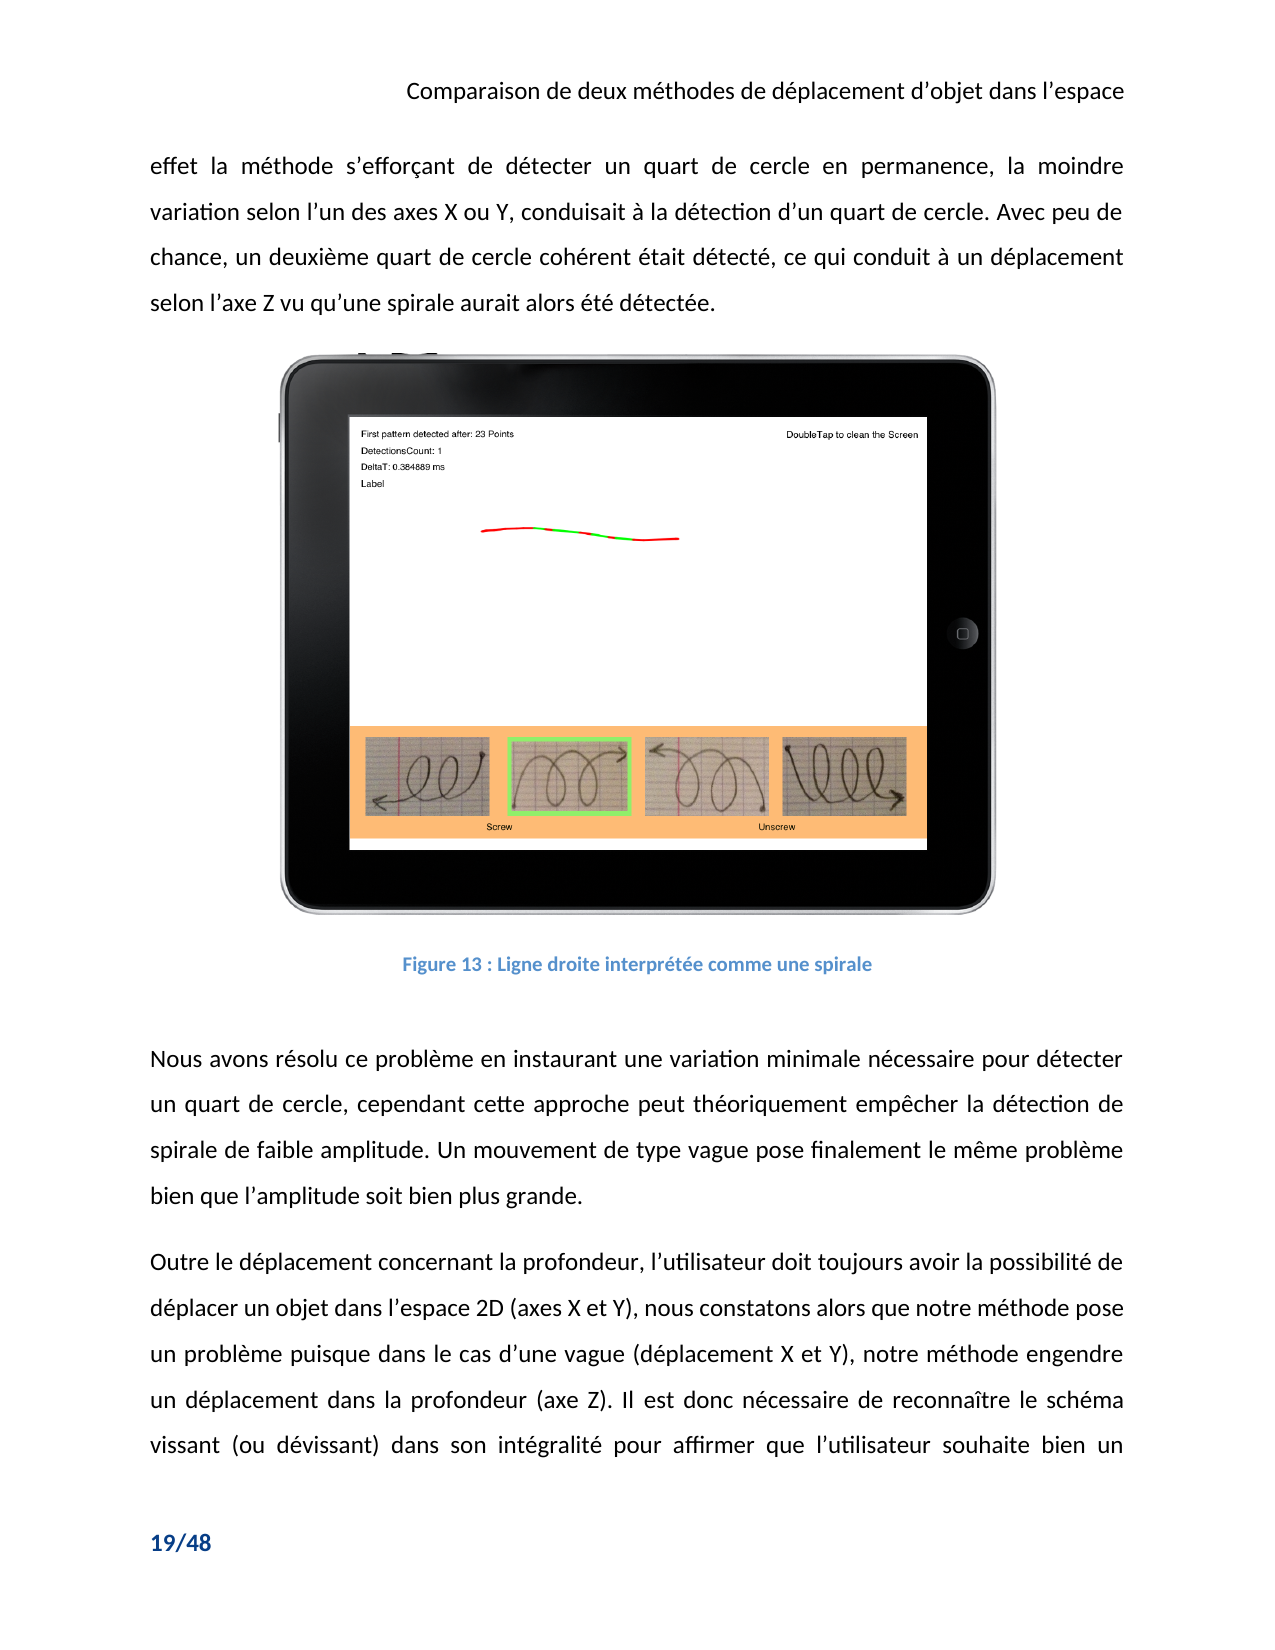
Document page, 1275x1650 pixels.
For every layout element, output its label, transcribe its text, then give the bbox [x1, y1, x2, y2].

text Figure 13 : Ligne droite interprétée comme une spirale [150, 951, 1125, 976]
text Nous avons résolu ce problème en instaurant une variation minimale nécessaire pour détecter un quart de cercle, cependant cette approche peut théoriquement empêcher la détection de spirale de faible amplitude. Un mouvement de type vague pose finalement le même problème bien que l’amplitude soit bien plus grande. [150, 1043, 1125, 1211]
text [150, 150, 1125, 318]
picture [278, 353, 997, 915]
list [150, 1247, 1125, 1460]
